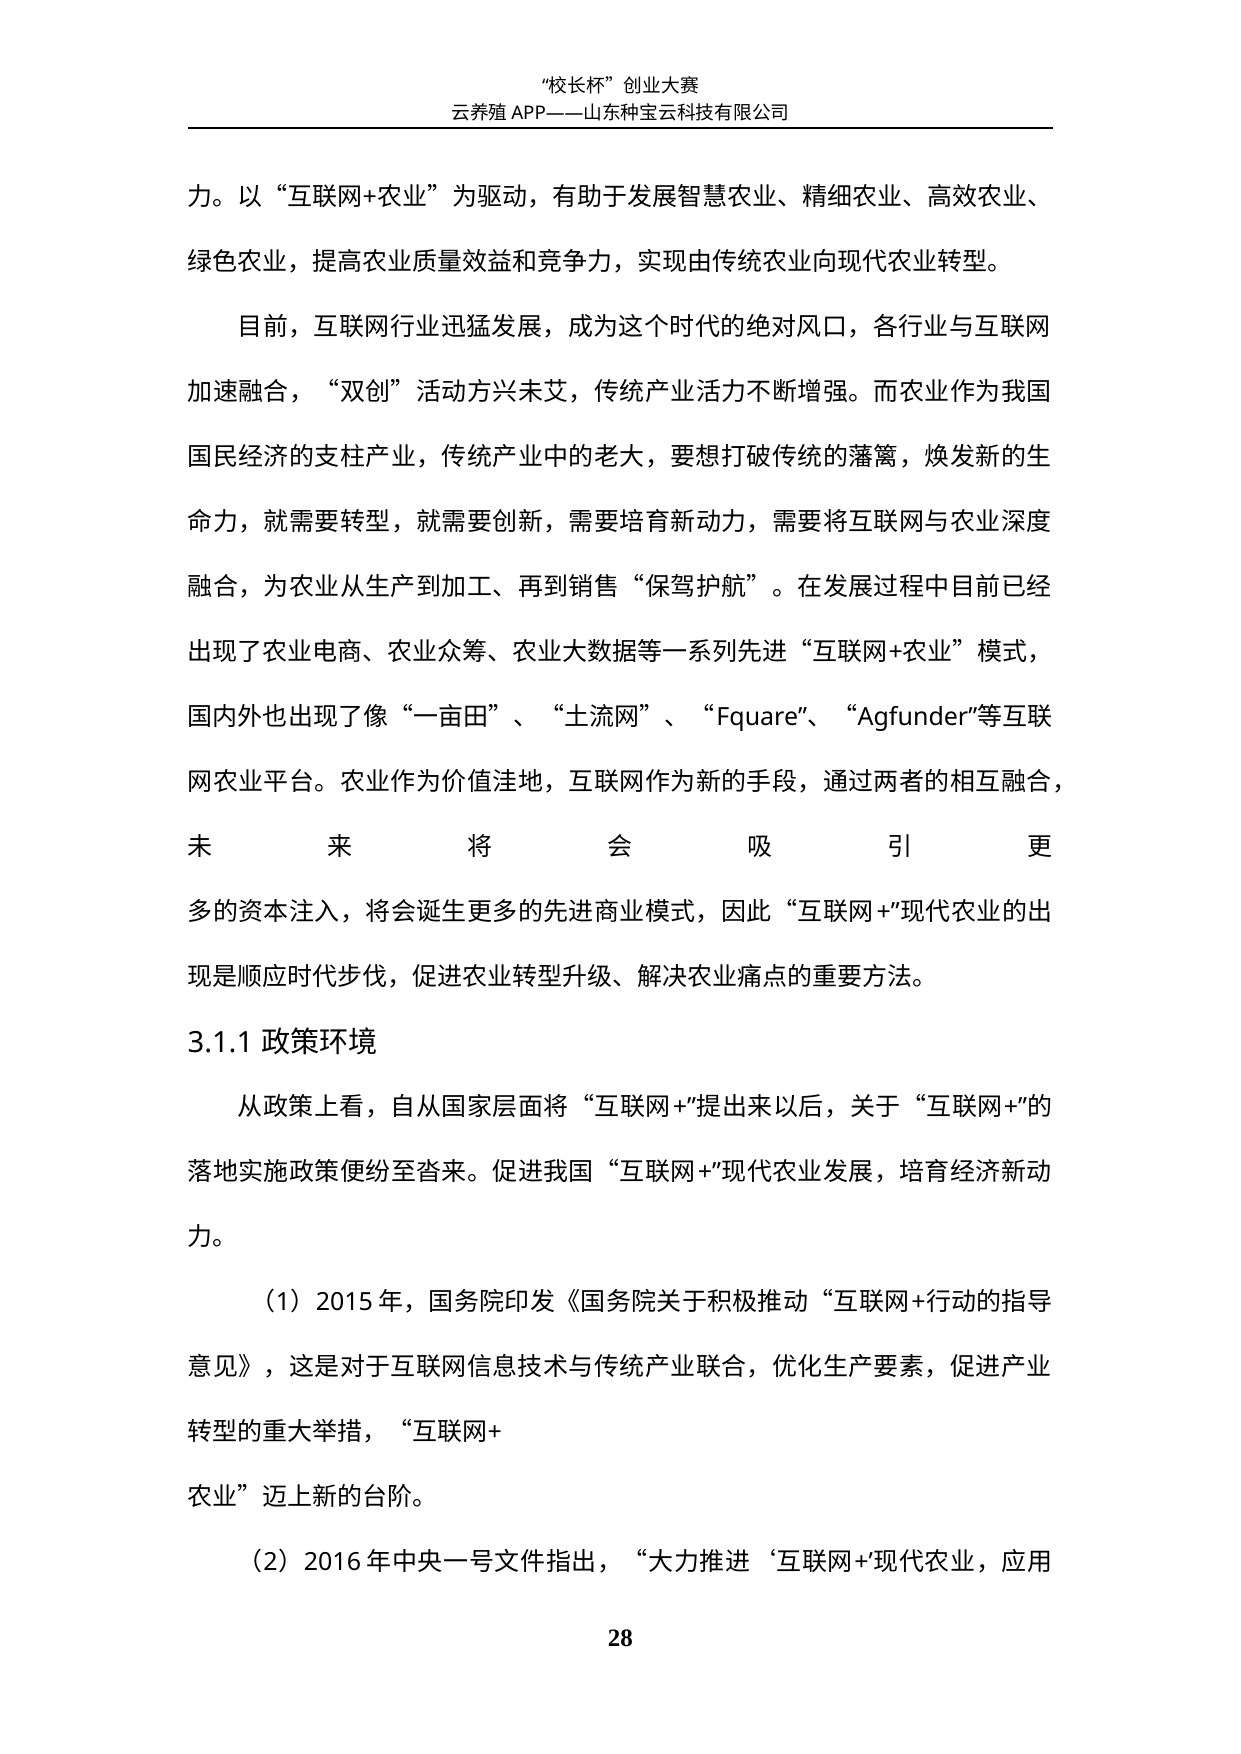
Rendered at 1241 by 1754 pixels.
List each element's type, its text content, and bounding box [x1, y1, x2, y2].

text 目前，互联网行业迅猛发展，成为这个时代的绝对风口，各行业与互联网加速融合，“双创”活动方兴未艾，传统产业活力不断增强。而农业作为我国国民经济的支柱产业，传统产业中的老大，要想打破传统的藩篱，焕发新的生命力，就需要转型，就需要创新，需要培育新动力，需要将互联网与农业深度融合，为农业从生产到加工、再到销售“保驾护航”。在发展过程中目前已经出现了农业电商、农业众筹、农业大数据等一系列先进“互联网+农业”模式，国内外也出现了像“一亩田”、“土流网”、“Fquare”、“Agfunder”等互联网农业平台。农业作为价值洼地，互联网作为新的手段，通过两者的相互融合，未来将会吸引更 [187, 292, 1053, 877]
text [187, 162, 1053, 292]
text 农业”迈上新的台阶。 [187, 1462, 1053, 1527]
text 从政策上看，自从国家层面将“互联网+”提出来以后，关于“互联网+”的落地实施政策便纷至沓来。促进我国“互联网+”现代农业发展，培育经济新动力。 [187, 1072, 1053, 1267]
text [187, 1527, 1053, 1592]
text 多的资本注入，将会诞生更多的先进商业模式，因此“互联网+”现代农业的出现是顺应时代步伐，促进农业转型升级、解决农业痛点的重要方法。 [187, 877, 1053, 1007]
text 3.1.1 政策环境 [187, 1007, 1053, 1072]
text （1）2015年，国务院印发《国务院关于积极推动“互联网+行动的指导意见》，这是对于互联网信息技术与传统产业联合，优化生产要素，促进产业转型的重大举措，“互联网+ [187, 1267, 1053, 1462]
